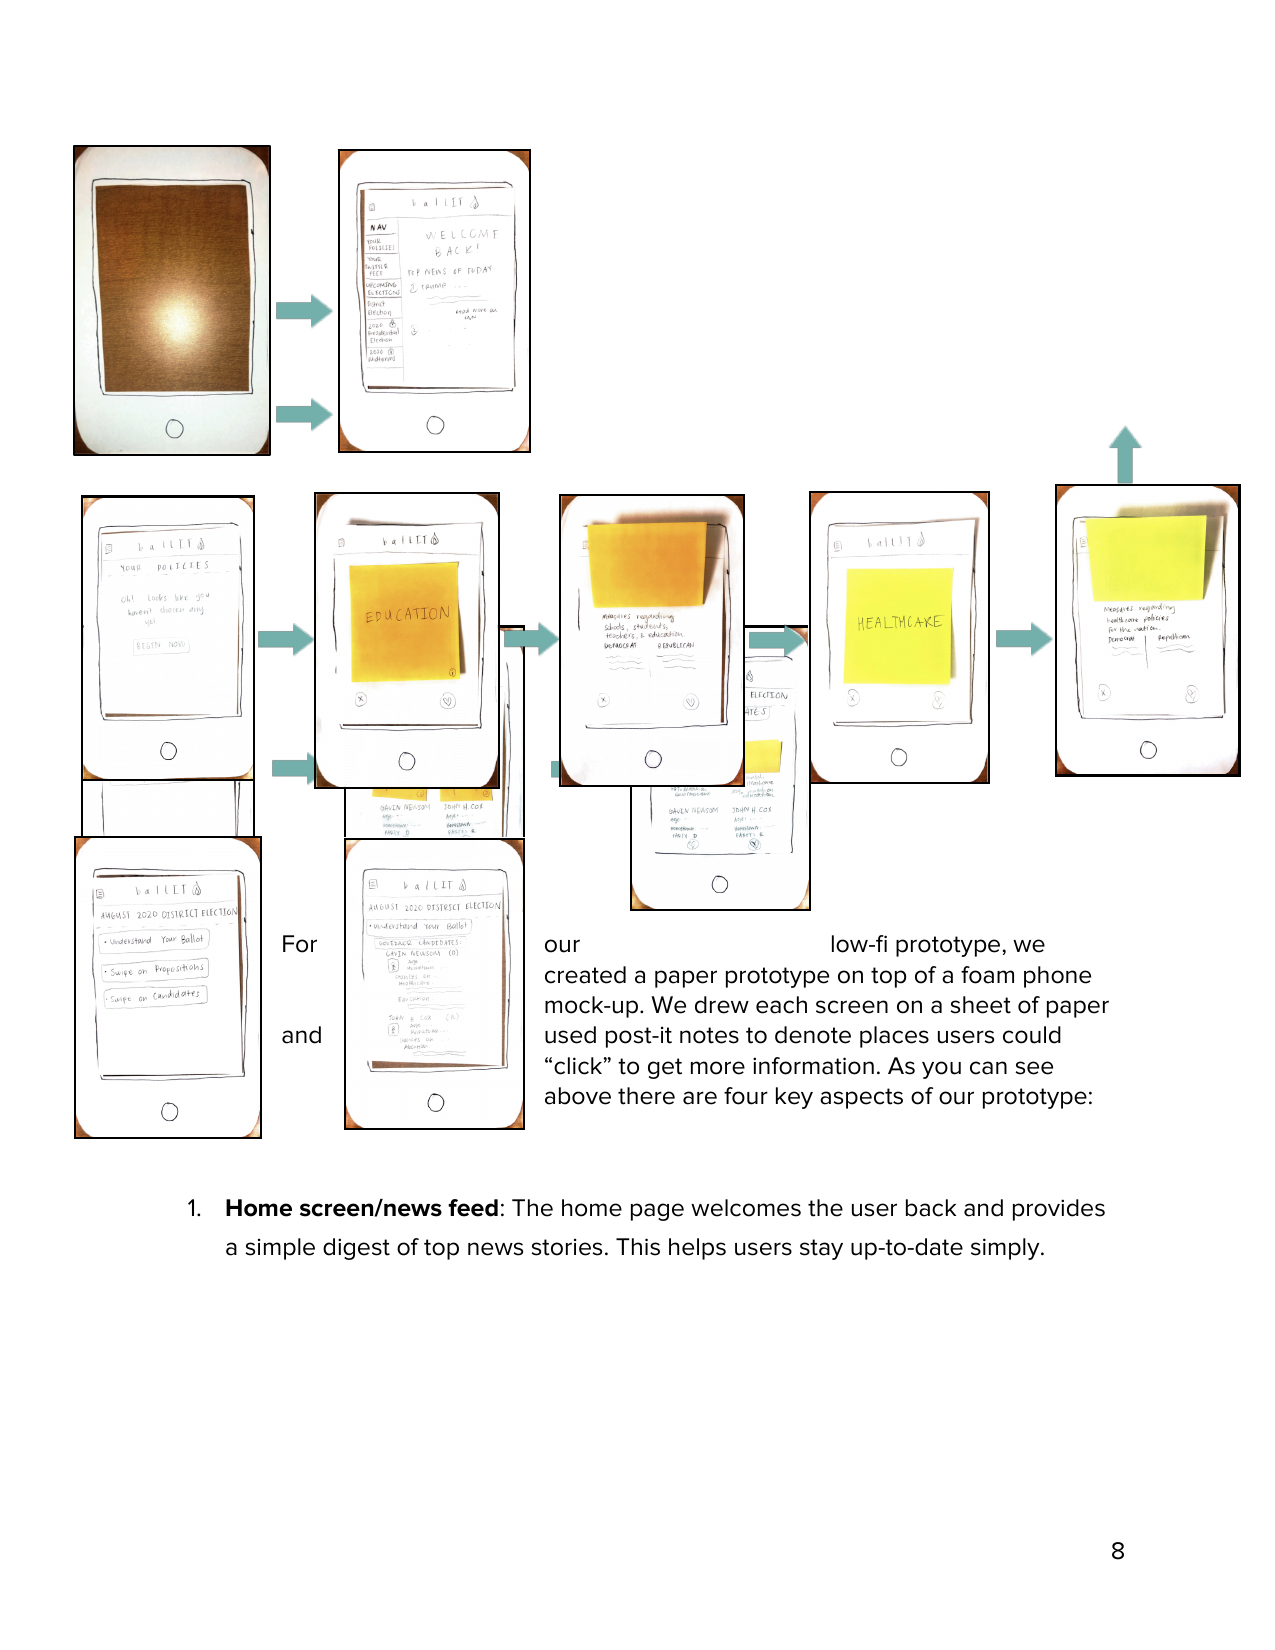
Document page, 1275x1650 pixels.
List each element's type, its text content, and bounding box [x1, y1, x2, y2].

picture [811, 493, 988, 782]
picture [83, 781, 253, 836]
picture [1057, 486, 1238, 774]
picture [275, 293, 334, 329]
picture [346, 621, 559, 837]
picture [83, 498, 253, 779]
picture [340, 151, 529, 451]
picture [316, 494, 498, 787]
picture [1107, 425, 1144, 485]
picture [275, 397, 334, 432]
picture [76, 838, 260, 1137]
subtitle For our low-fi prototype, we created a paper prototype on top of a foam phone mock-up. We drew each screen on a sheet of paper and used post-it notes to denote places users could “click” to get more information. As you can see above there are four key aspects of our prototype: [525, 929, 1125, 1112]
picture [346, 840, 523, 1128]
picture [550, 752, 559, 787]
picture [995, 621, 1054, 657]
picture [561, 496, 743, 785]
picture [75, 147, 269, 453]
picture [257, 622, 314, 657]
picture [632, 623, 809, 909]
picture [271, 751, 314, 786]
list Home screen/news feed: The home page welcomes the user back and provides a simple digest of top news stories. This helps users stay up-to-date simply. [187, 1193, 1125, 1263]
